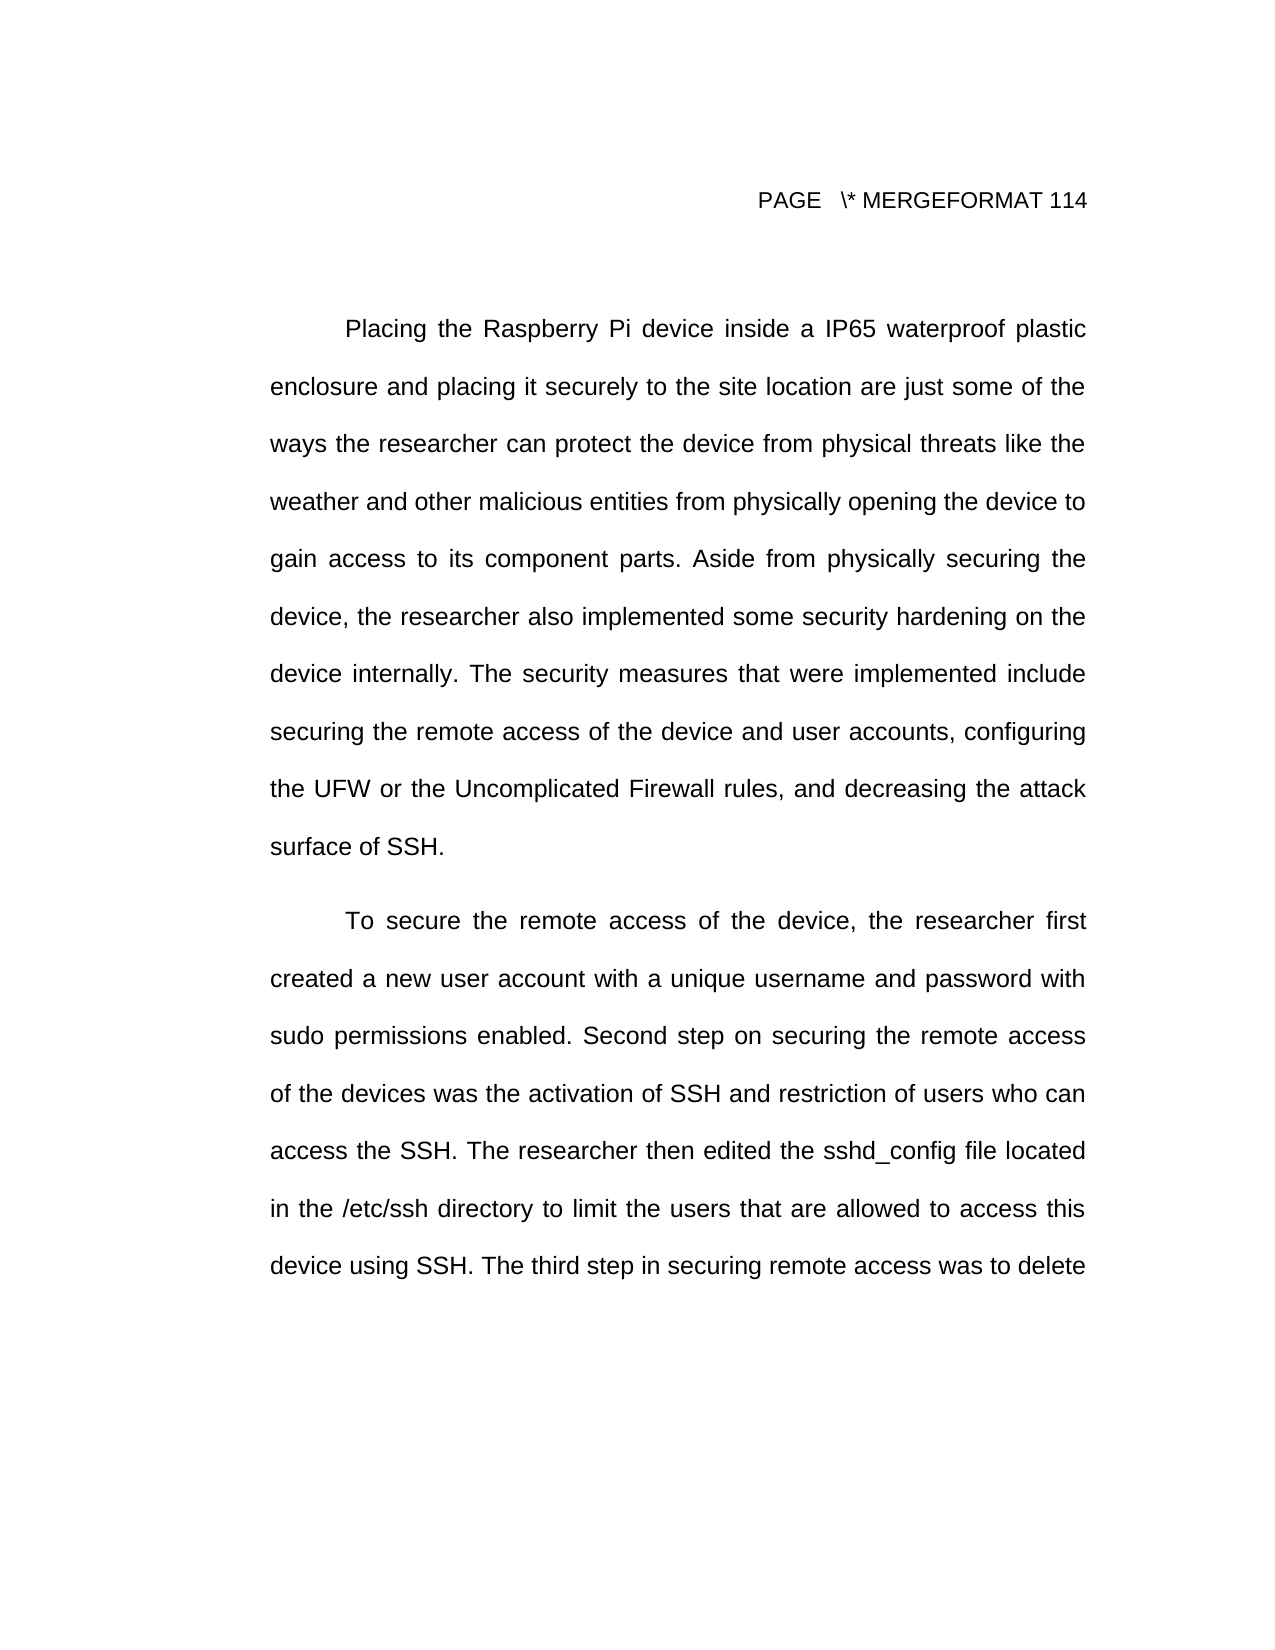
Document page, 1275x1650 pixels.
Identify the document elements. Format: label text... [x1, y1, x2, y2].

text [270, 906, 1087, 1280]
text Placing the Raspberry Pi device inside a IP65 waterproof plastic enclosure and placing it securely to the site location are just some of the ways the researcher can protect the device from physical threats like the weather and other malicious entities from physically opening the device to gain access to its component parts. Aside from physically securing the device, the researcher also implemented some security hardening on the device internally. The security measures that were implemented include securing the remote access of the device and user accounts, configuring the UFW or the Uncomplicated Firewall rules, and decreasing the attack surface of SSH. [270, 314, 1087, 861]
